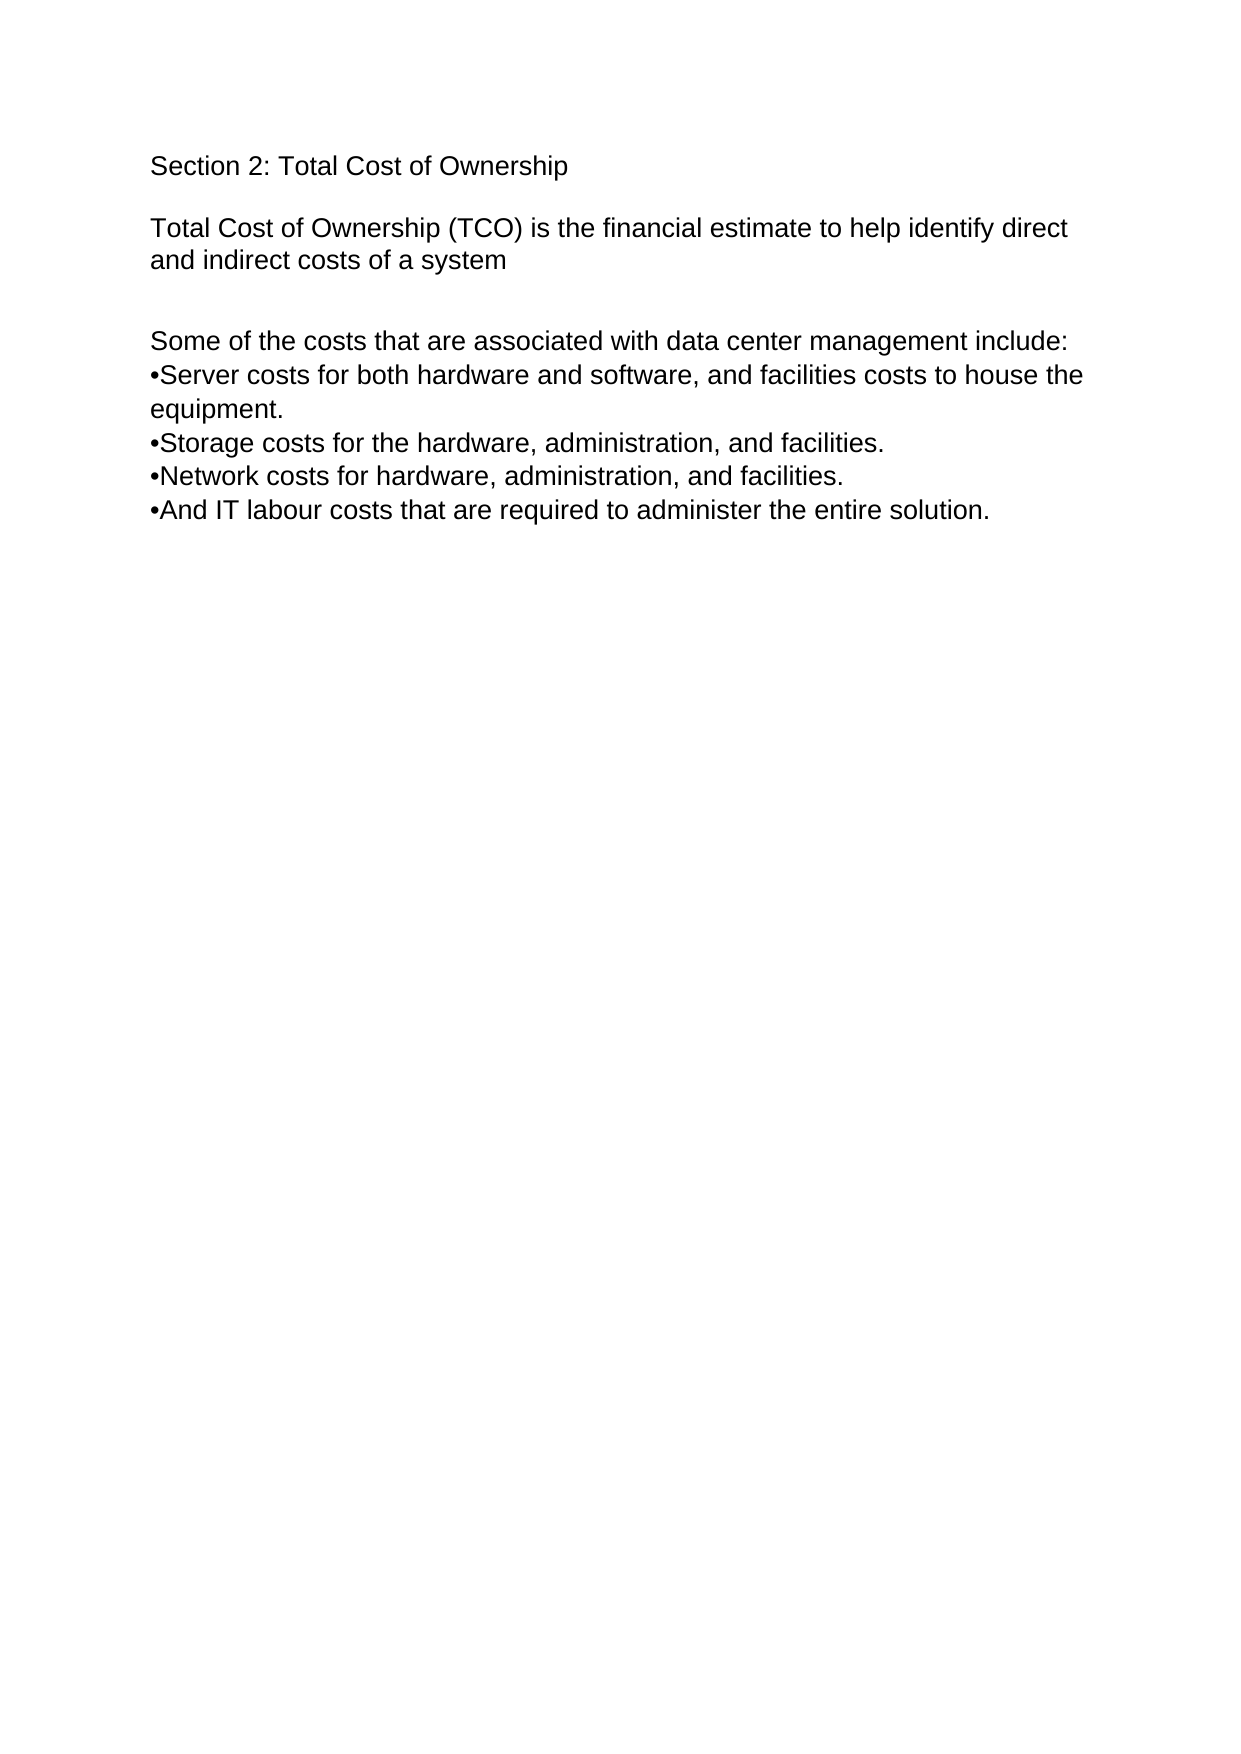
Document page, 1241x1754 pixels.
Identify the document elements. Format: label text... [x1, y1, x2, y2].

list Section 2: Total Cost of Ownership [150, 150, 1090, 181]
text Some of the costs that are associated with data center management include: •Server costs for both hardware and software, and facilities costs to house the equipment. •Storage costs for the hardware, administration, and facilities. •Network costs for hardware, administration, and facilities. •And IT labour costs that are required to administer the entire solution. [150, 325, 1090, 525]
list Total Cost of Ownership (TCO) is the financial estimate to help identify direct and indirect costs of a system [150, 212, 1090, 275]
